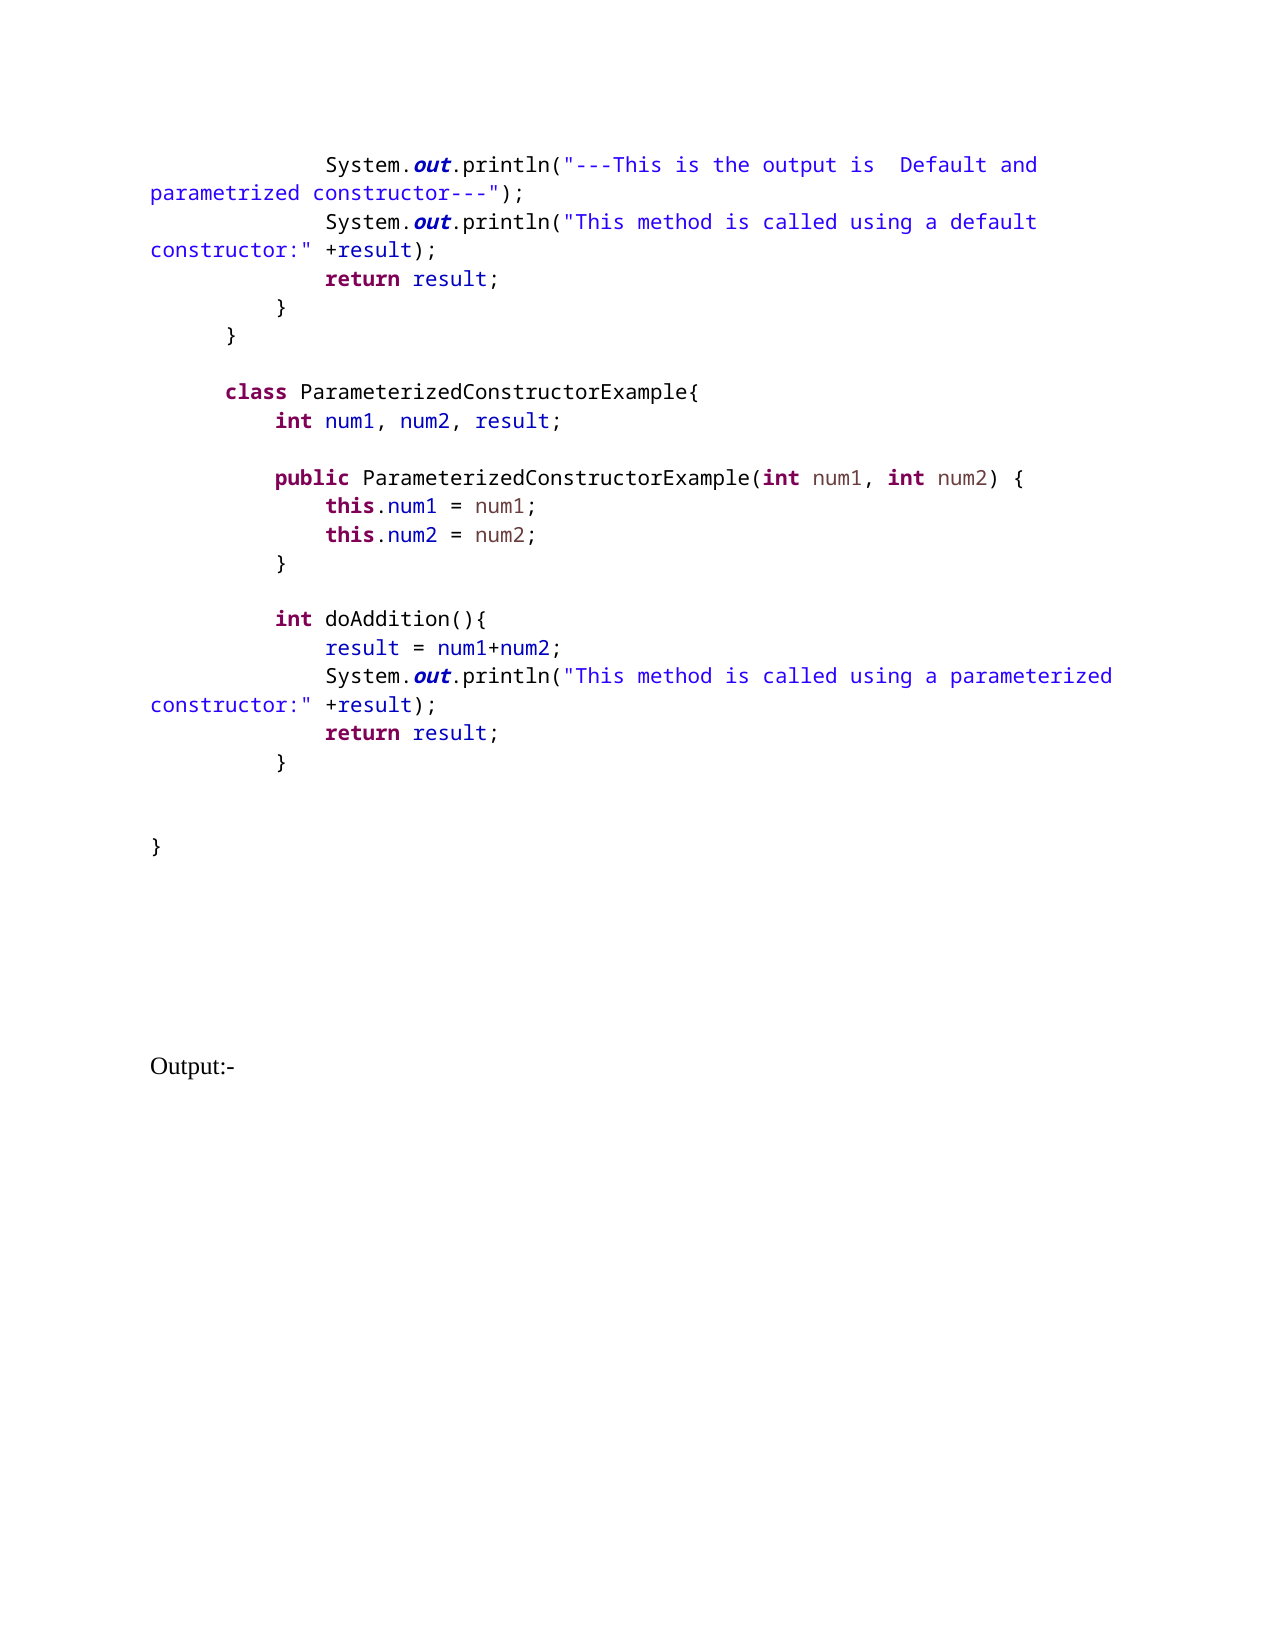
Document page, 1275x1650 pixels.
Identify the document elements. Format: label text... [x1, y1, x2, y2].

text } [150, 292, 1125, 321]
text this.num1 = num1; [150, 491, 1125, 520]
text System.out.println("This method is called using a default constructor:" +result); [150, 207, 1125, 264]
text public ParameterizedConstructorExample(int num1, int num2) { [150, 463, 1125, 491]
text result = num1+num2; [150, 633, 1125, 661]
text } [150, 747, 1125, 775]
text return result; [150, 718, 1125, 747]
text class ParameterizedConstructorExample{ [150, 377, 1125, 406]
text } [150, 548, 1125, 577]
text this.num2 = num2; [150, 520, 1125, 548]
text } [150, 832, 1125, 860]
text System.out.println("This method is called using a parameterized constructor:" +result); [150, 661, 1125, 718]
text return result; [150, 264, 1125, 292]
text System.out.println("---This is the output is Default and parametrized constructor---"); [150, 150, 1125, 207]
text } [150, 321, 1125, 349]
text int doAddition(){ [150, 604, 1125, 633]
text Output:- [150, 1051, 1125, 1080]
text int num1, num2, result; [150, 406, 1125, 434]
